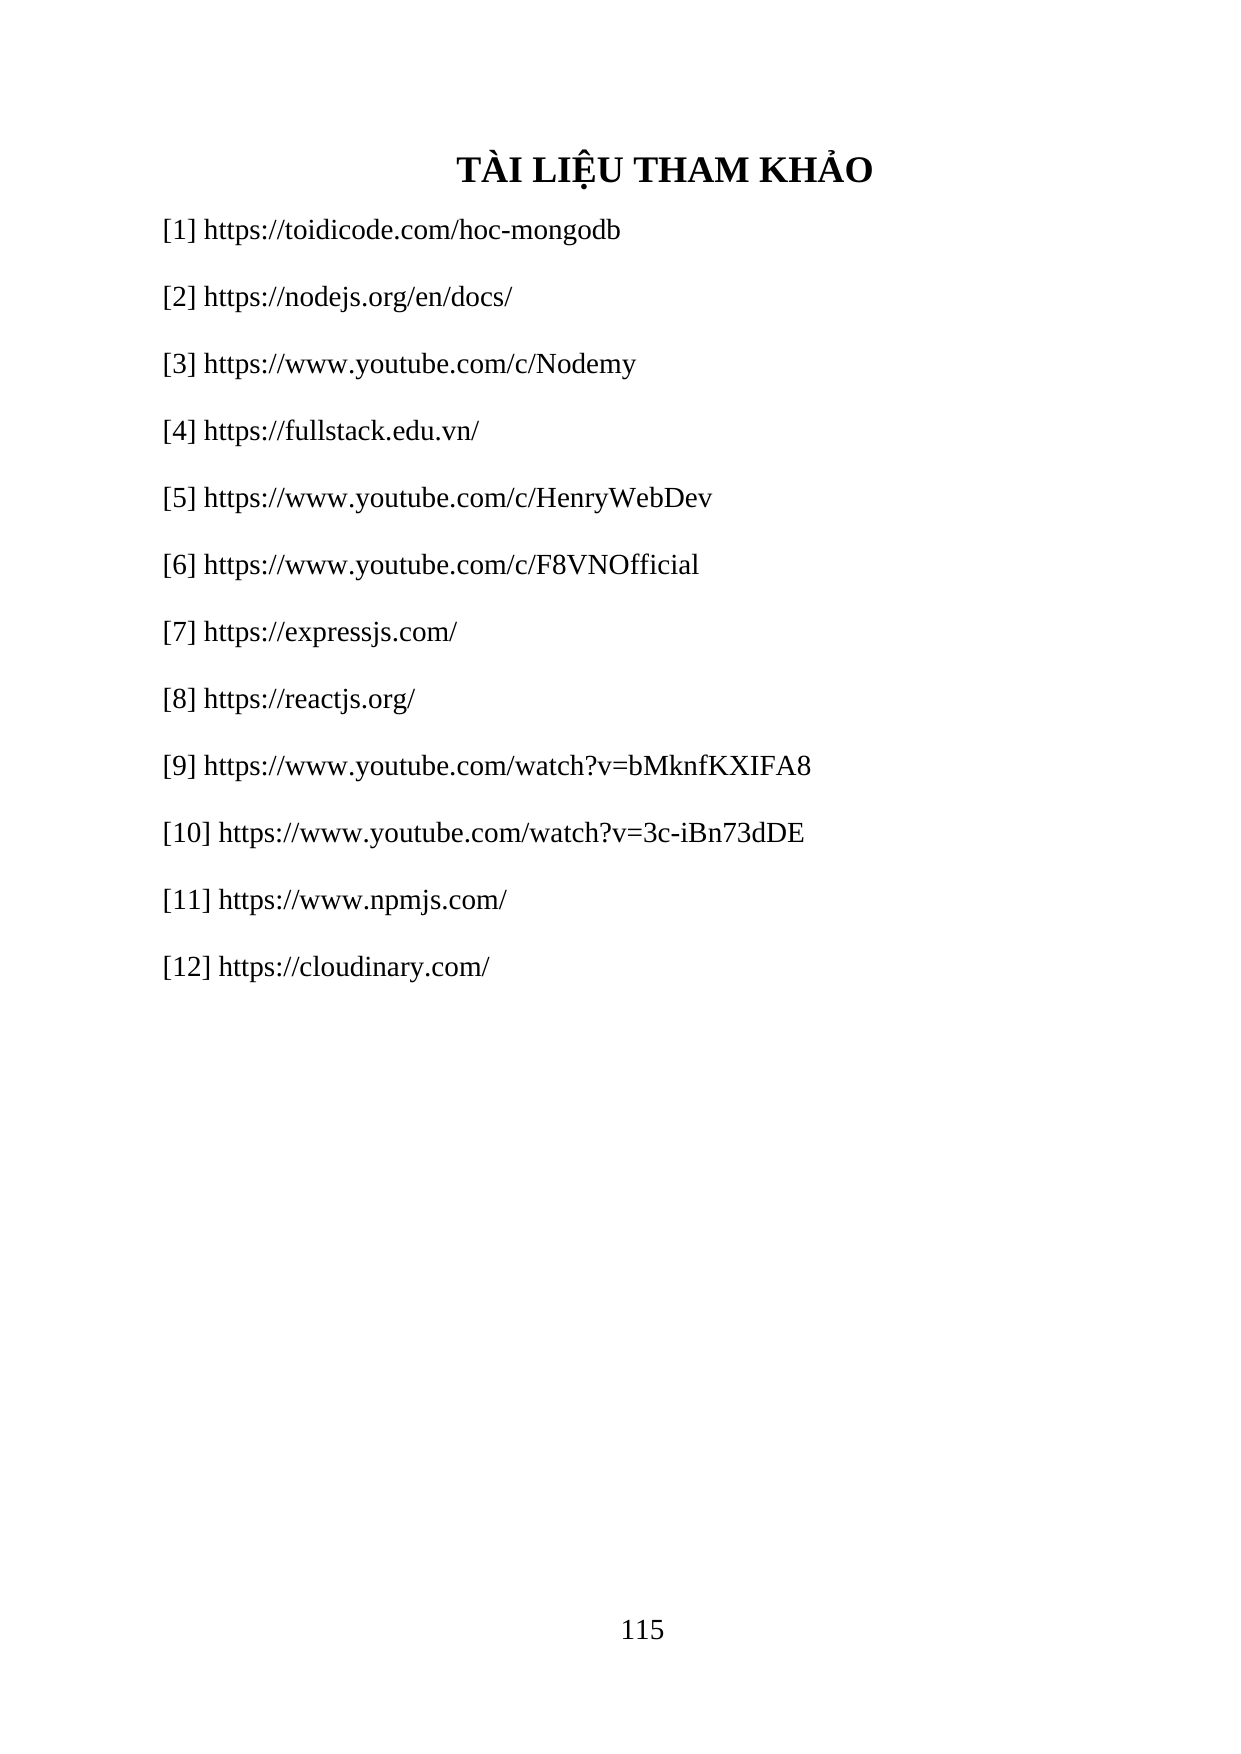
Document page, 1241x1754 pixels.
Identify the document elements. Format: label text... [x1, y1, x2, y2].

text [11] https://www.npmjs.com/ [162, 882, 1122, 916]
text [8] https://reactjs.org/ [162, 681, 1122, 715]
text [4] https://fullstack.edu.vn/ [162, 413, 1122, 447]
subtitle TÀI LIỆU THAM KHẢO [207, 148, 1122, 191]
text [9] https://www.youtube.com/watch?v=bMknfKXIFA8 [162, 748, 1122, 782]
text [12] https://cloudinary.com/ [162, 949, 1122, 983]
text [2] https://nodejs.org/en/docs/ [162, 279, 1122, 313]
text [1] https://toidicode.com/hoc-mongodb [162, 212, 1122, 246]
text [6] https://www.youtube.com/c/F8VNOfficial [162, 547, 1122, 581]
text [7] https://expressjs.com/ [162, 614, 1122, 648]
text [10] https://www.youtube.com/watch?v=3c-iBn73dDE [162, 815, 1122, 849]
text [3] https://www.youtube.com/c/Nodemy [162, 346, 1122, 380]
text [5] https://www.youtube.com/c/HenryWebDev [162, 480, 1122, 514]
